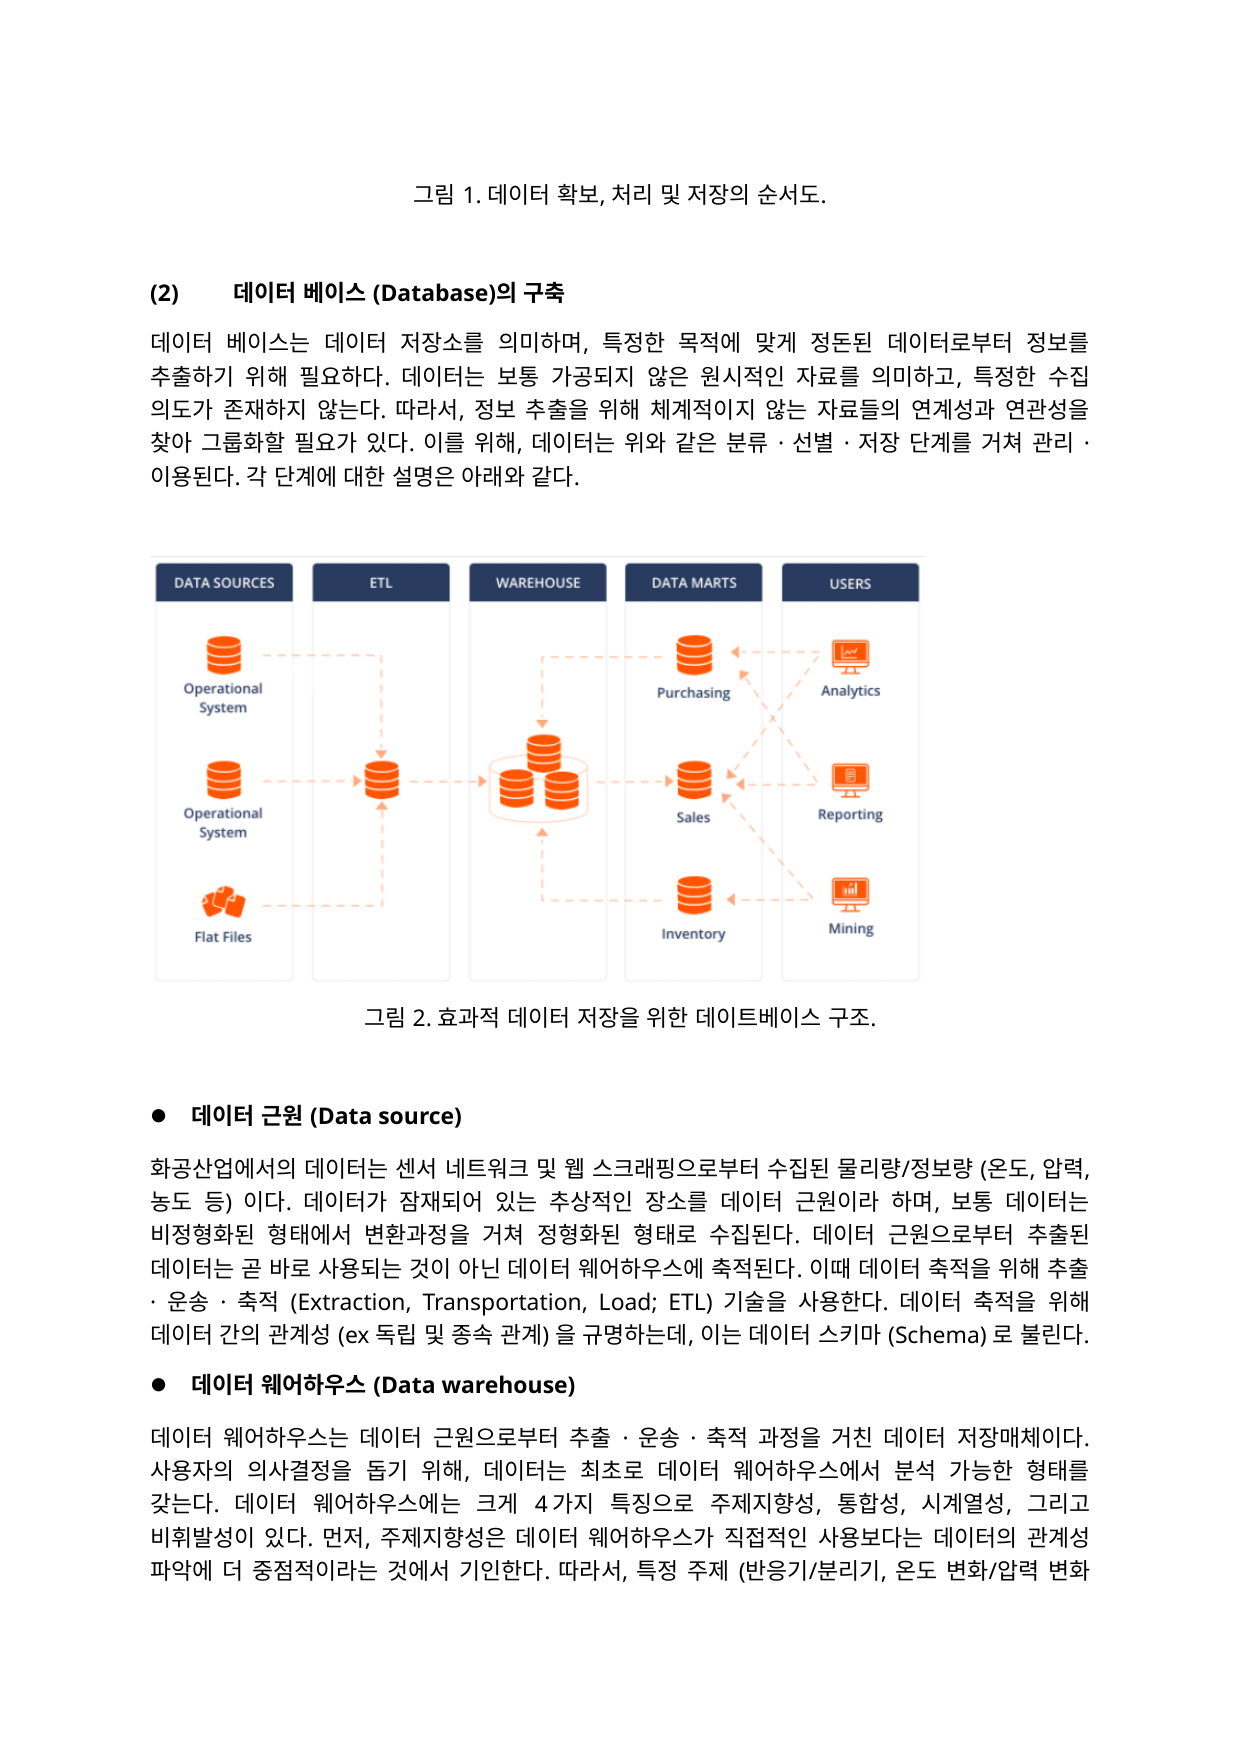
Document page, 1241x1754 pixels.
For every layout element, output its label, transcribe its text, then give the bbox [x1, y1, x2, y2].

picture [150, 556, 925, 984]
text 화공산업에서의 데이터는 센서 네트워크 및 웹 스크래핑으로부터 수집된 물리량/정보량 (온도, 압력, 농도 등) 이다. 데이터가 잠재되어 있는 추상적인 장소를 데이터 근원이라 하며, 보통 데이터는 비정형화된 형태에서 변환과정을 거쳐 정형화된 형태로 수집된다. 데이터 근원으로부터 추출된 데이터는 곧 바로 사용되는 것이 아닌 데이터 웨어하우스에 축적된다. 이때 데이터 축적을 위해 추출 · 운송 · 축적 (Extraction, Transportation, Load; ETL) 기술을 사용한다. 데이터 축적을 위해 데이터 간의 관계성 (ex 독립 및 종속 관계) 을 규명하는데, 이는 데이터 스키마 (Schema) 로 불린다. [150, 1150, 1090, 1350]
text 데이터 베이스 (Database)의 구축 [150, 275, 1090, 308]
text 그림 2. 효과적 데이터 저장을 위한 데이트베이스 구조. [150, 1000, 1090, 1033]
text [150, 1420, 1090, 1586]
text 데이터 베이스는 데이터 저장소를 의미하며, 특정한 목적에 맞게 정돈된 데이터로부터 정보를 추출하기 위해 필요하다. 데이터는 보통 가공되지 않은 원시적인 자료를 의미하고, 특정한 수집 의도가 존재하지 않는다. 따라서, 정보 추출을 위해 체계적이지 않는 자료들의 연계성과 연관성을 찾아 그룹화할 필요가 있다. 이를 위해, 데이터는 위와 같은 분류 · 선별 · 저장 단계를 거쳐 관리 · 이용된다. 각 단계에 대한 설명은 아래와 같다. [150, 325, 1090, 492]
text 그림 1. 데이터 확보, 처리 및 저장의 순서도. [150, 177, 1090, 211]
text 데이터 근원 (Data source) [150, 1098, 1090, 1131]
text 데이터 웨어하우스 (Data warehouse) [150, 1367, 1090, 1400]
